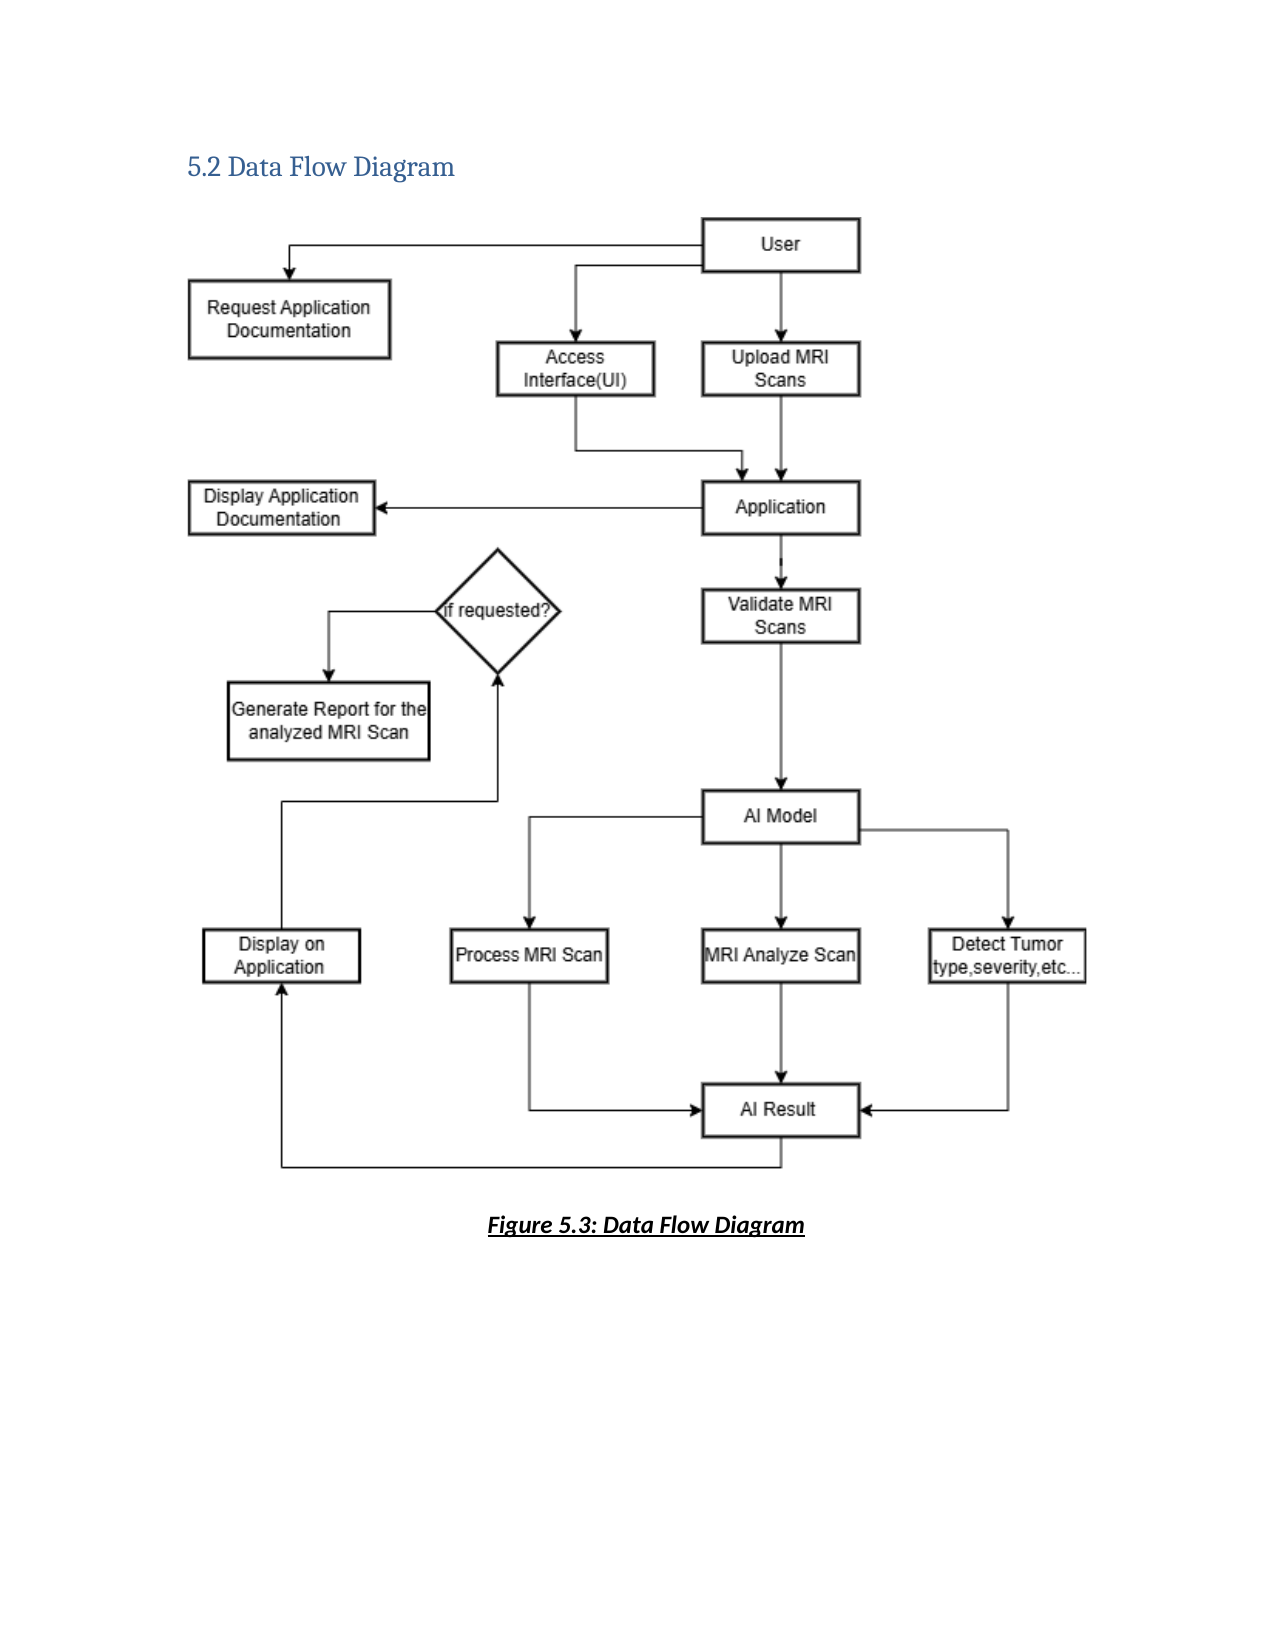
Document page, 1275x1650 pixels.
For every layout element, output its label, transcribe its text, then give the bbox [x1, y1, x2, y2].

subtitle 5.2 Data Flow Diagram [187, 150, 1087, 183]
text Figure 5.3: Data Flow Diagram [412, 1209, 1087, 1240]
picture [187, 217, 1087, 1181]
